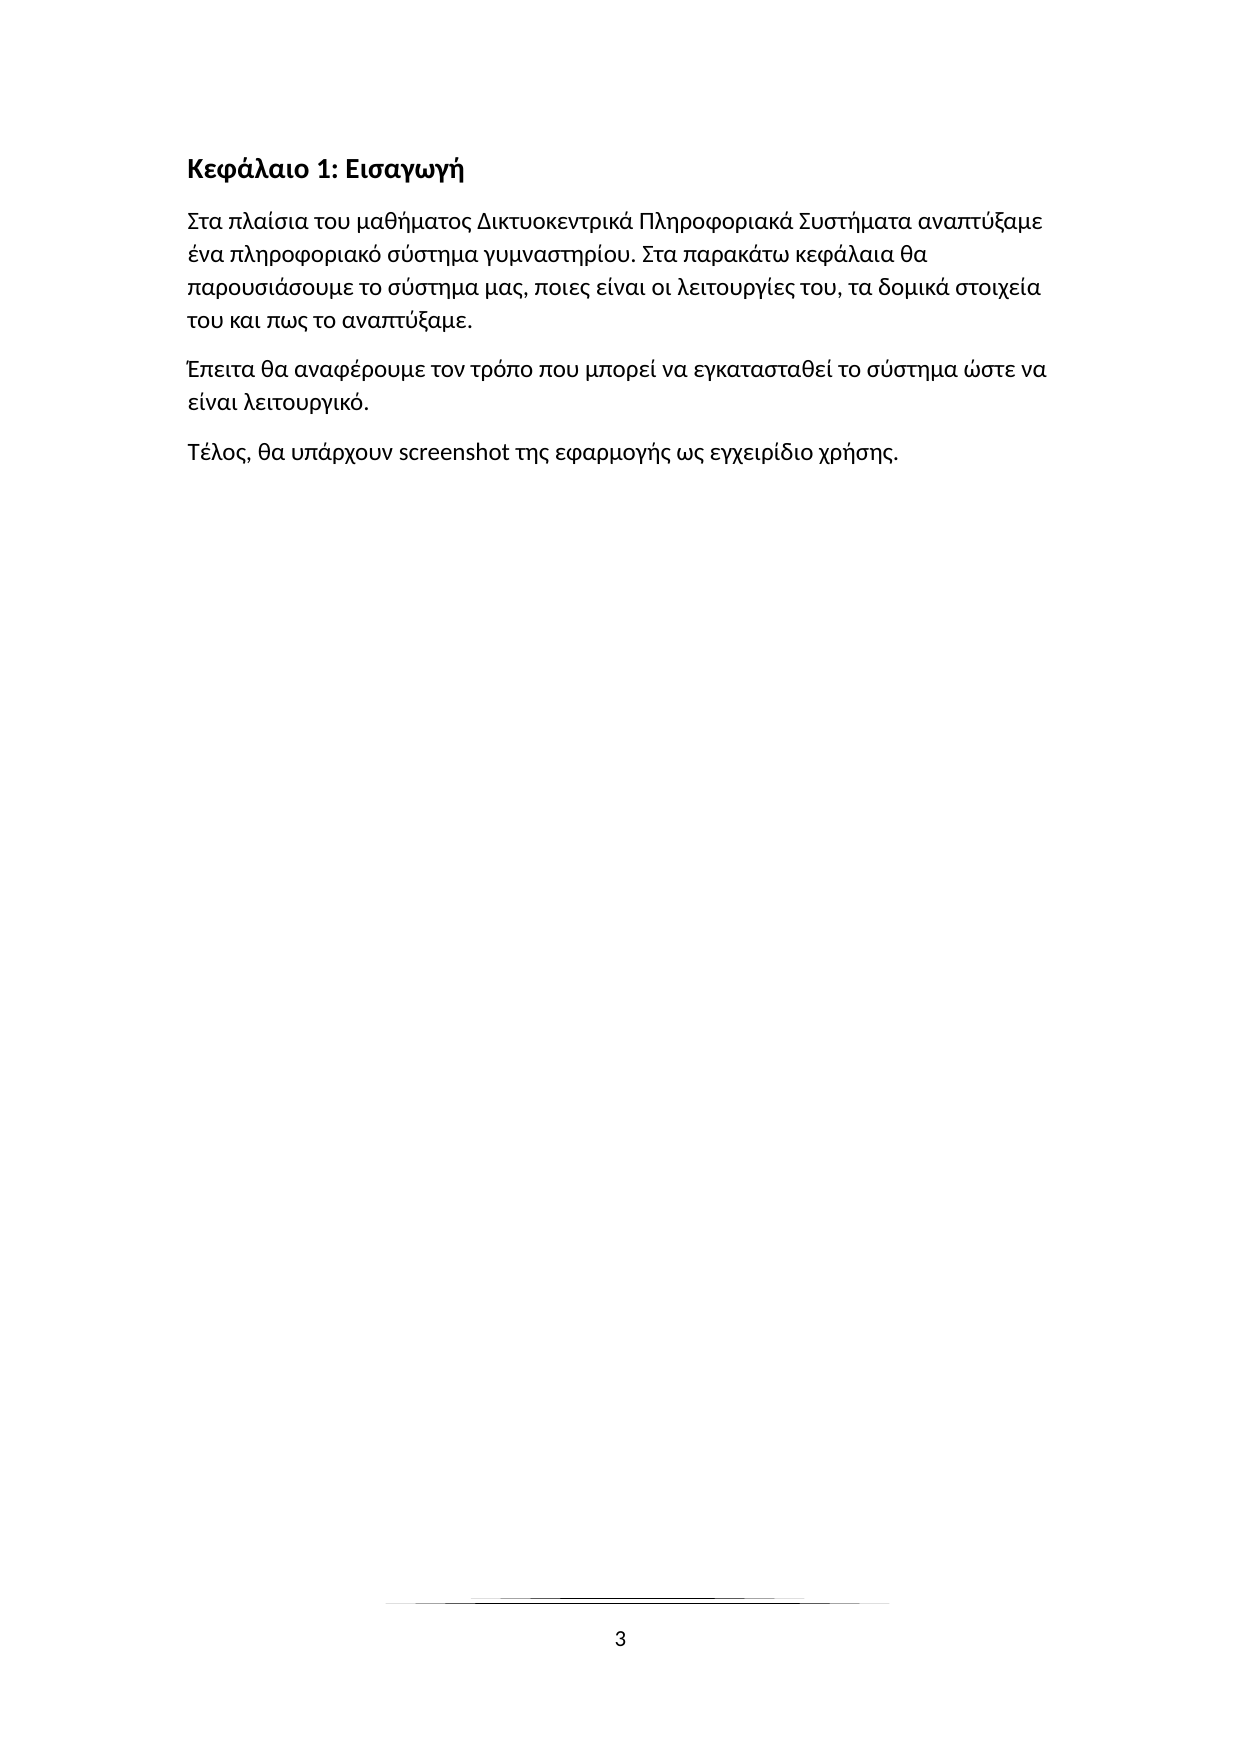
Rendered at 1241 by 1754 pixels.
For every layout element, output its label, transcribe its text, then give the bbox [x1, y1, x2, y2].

text Στα πλαίσια του μαθήματος Δικτυοκεντρικά Πληροφοριακά Συστήματα αναπτύξαμε ένα πληροφοριακό σύστημα γυμναστηρίου. Στα παρακάτω κεφάλαια θα παρουσιάσουμε το σύστημα μας, ποιες είναι οι λειτουργίες του, τα δομικά στοιχεία του και πως το αναπτύξαμε. [187, 205, 1053, 334]
text Τέλος, θα υπάρχουν screenshot της εφαρμογής ως εγχειρίδιο χρήσης. [187, 436, 1053, 466]
text Έπειτα θα αναφέρουμε τον τρόπο που μπορεί να εγκατασταθεί το σύστημα ώστε να είναι λειτουργικό. [187, 353, 1053, 417]
text Κεφάλαιο 1: Εισαγωγή [187, 150, 1053, 186]
